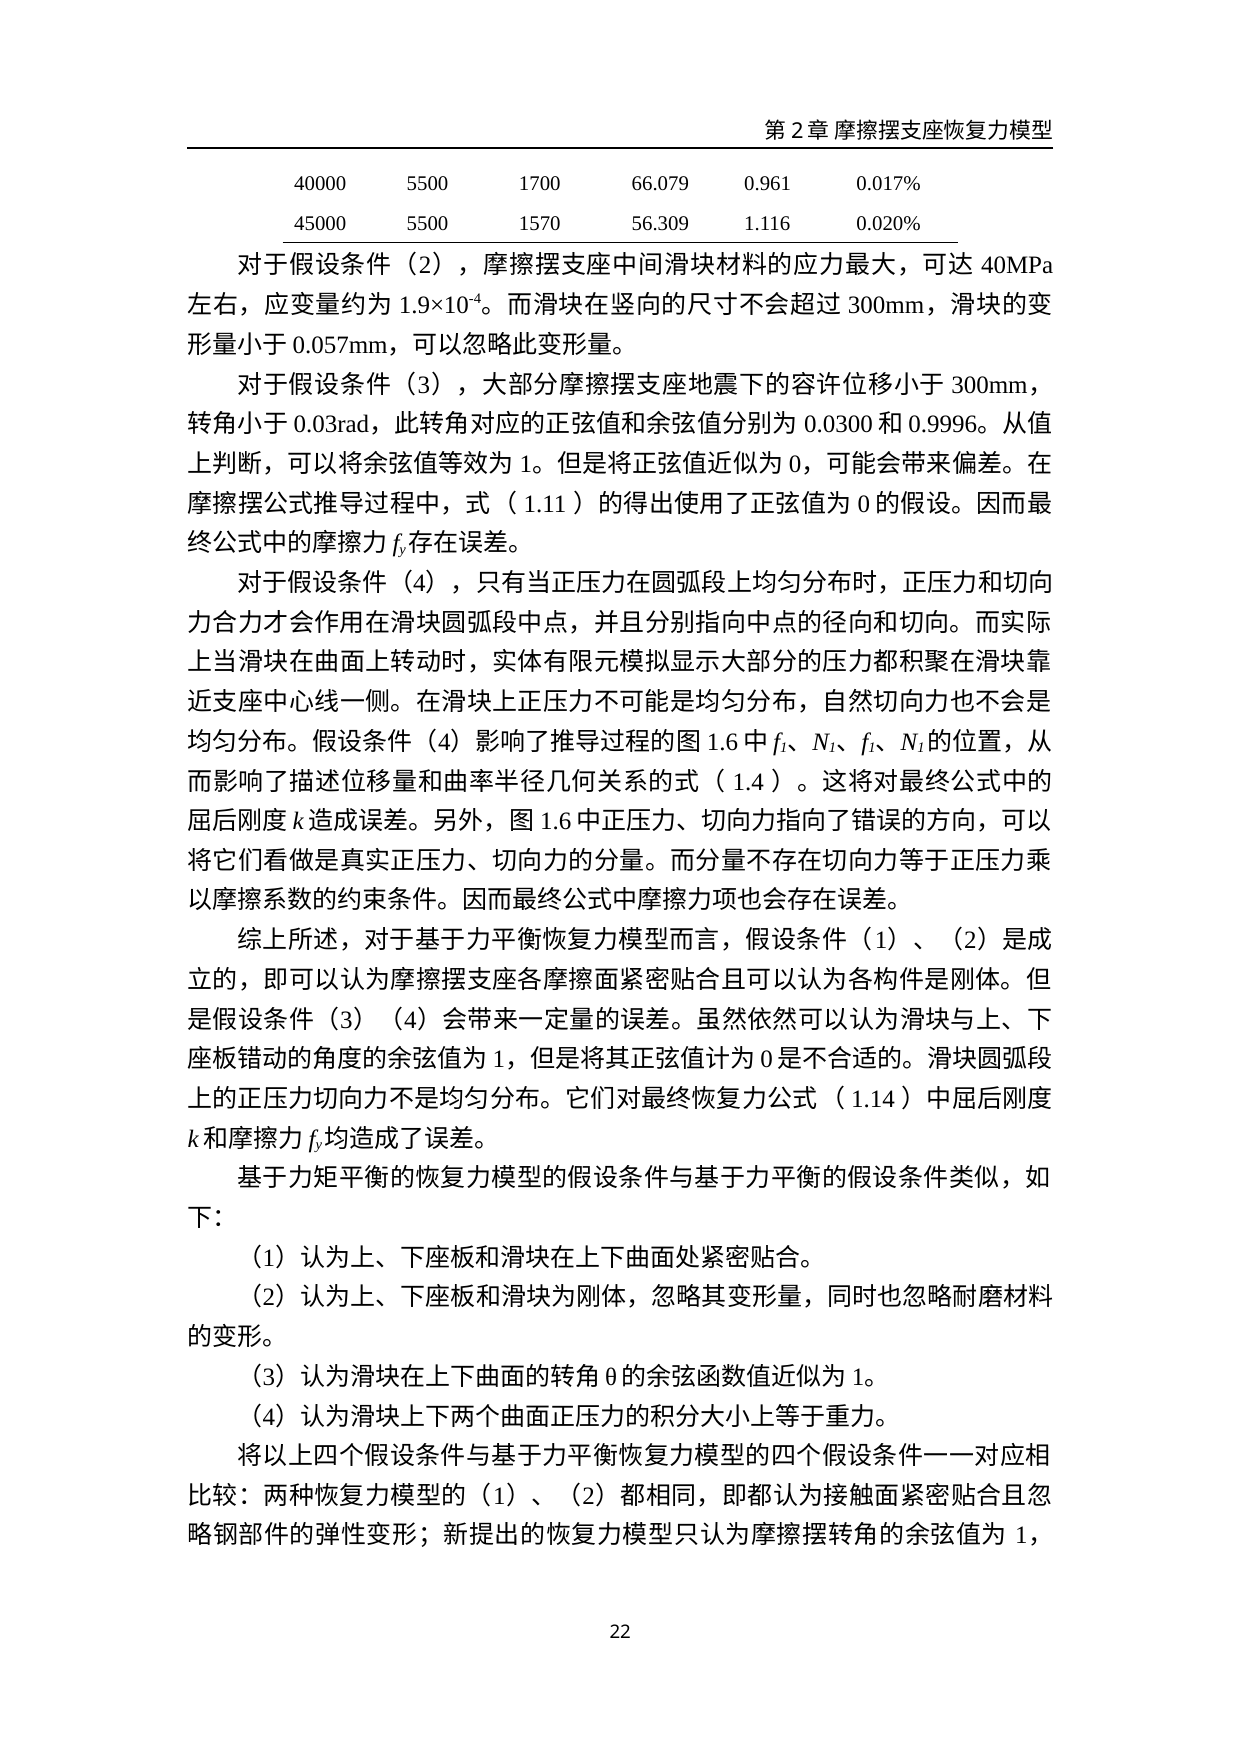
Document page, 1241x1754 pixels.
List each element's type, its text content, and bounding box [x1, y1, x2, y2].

table_cell 56.309 [620, 203, 733, 242]
text 综上所述，对于基于力平衡恢复力模型而言，假设条件（1）、（2）是成立的，即可以认为摩擦摆支座各摩擦面紧密贴合且可以认为各构件是刚体。但是假设条件（3）（4）会带来一定量的误差。虽然依然可以认为滑块与上、下座板错动的角度的余弦值为1，但是将其正弦值计为0是不合适的。滑块圆弧段上的正压力切向力不是均匀分布。它们对最终恢复力公式（ 1.14 ）中屈后刚度k和摩擦力fy均造成了误差。 [187, 918, 1053, 1156]
text （1）认为上、下座板和滑块在上下曲面处紧密贴合。 [237, 1236, 1053, 1275]
text 对于假设条件（4），只有当正压力在圆弧段上均匀分布时，正压力和切向力合力才会作用在滑块圆弧段中点，并且分别指向中点的径向和切向。而实际上当滑块在曲面上转动时，实体有限元模拟显示大部分的压力都积聚在滑块靠近支座中心线一侧。在滑块上正压力不可能是均匀分布，自然切向力也不会是均匀分布。假设条件（4）影响了推导过程的图 1.6中f1、N1、f1、N1的位置，从而影响了描述位移量和曲率半径几何关系的式（ 1.4 ）。这将对最终公式中的屈后刚度k造成误差。另外，图 1.6中正压力、切向力指向了错误的方向，可以将它们看做是真实正压力、切向力的分量。而分量不存在切向力等于正压力乘以摩擦系数的约束条件。因而最终公式中摩擦力项也会存在误差。 [187, 561, 1053, 918]
table_cell 5500 [395, 203, 507, 242]
table_cell 45000 [283, 203, 395, 242]
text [187, 1434, 1053, 1553]
table_cell 5500 [395, 163, 507, 203]
table_cell 1700 [508, 163, 620, 203]
text （4）认为滑块上下两个曲面正压力的积分大小上等于重力。 [187, 1394, 1053, 1434]
table_cell 66.079 [620, 163, 733, 203]
text 对于假设条件（2），摩擦摆支座中间滑块材料的应力最大，可达40MPa左右，应变量约为1.9×10-4。而滑块在竖向的尺寸不会超过300mm，滑块的变形量小于0.057mm，可以忽略此变形量。 [187, 243, 1053, 362]
text 基于力矩平衡的恢复力模型的假设条件与基于力平衡的假设条件类似，如下： [187, 1156, 1053, 1236]
text （2）认为上、下座板和滑块为刚体，忽略其变形量，同时也忽略耐磨材料的变形。 [187, 1275, 1053, 1354]
table_cell 40000 [283, 163, 395, 203]
table_cell 0.020% [845, 203, 958, 242]
text 对于假设条件（3），大部分摩擦摆支座地震下的容许位移小于300mm，转角小于0.03rad，此转角对应的正弦值和余弦值分别为0.0300和0.9996。从值上判断，可以将余弦值等效为1。但是将正弦值近似为0，可能会带来偏差。在摩擦摆公式推导过程中，式（ 1.11 ）的得出使用了正弦值为0的假设。因而最终公式中的摩擦力fy存在误差。 [187, 362, 1053, 561]
table_cell 1.116 [733, 203, 845, 242]
table_cell 1570 [508, 203, 620, 242]
text （3）认为滑块在上下曲面的转角θ的余弦函数值近似为1。 [187, 1354, 1053, 1394]
table_cell 0.017% [845, 163, 958, 203]
table_cell 0.961 [733, 163, 845, 203]
